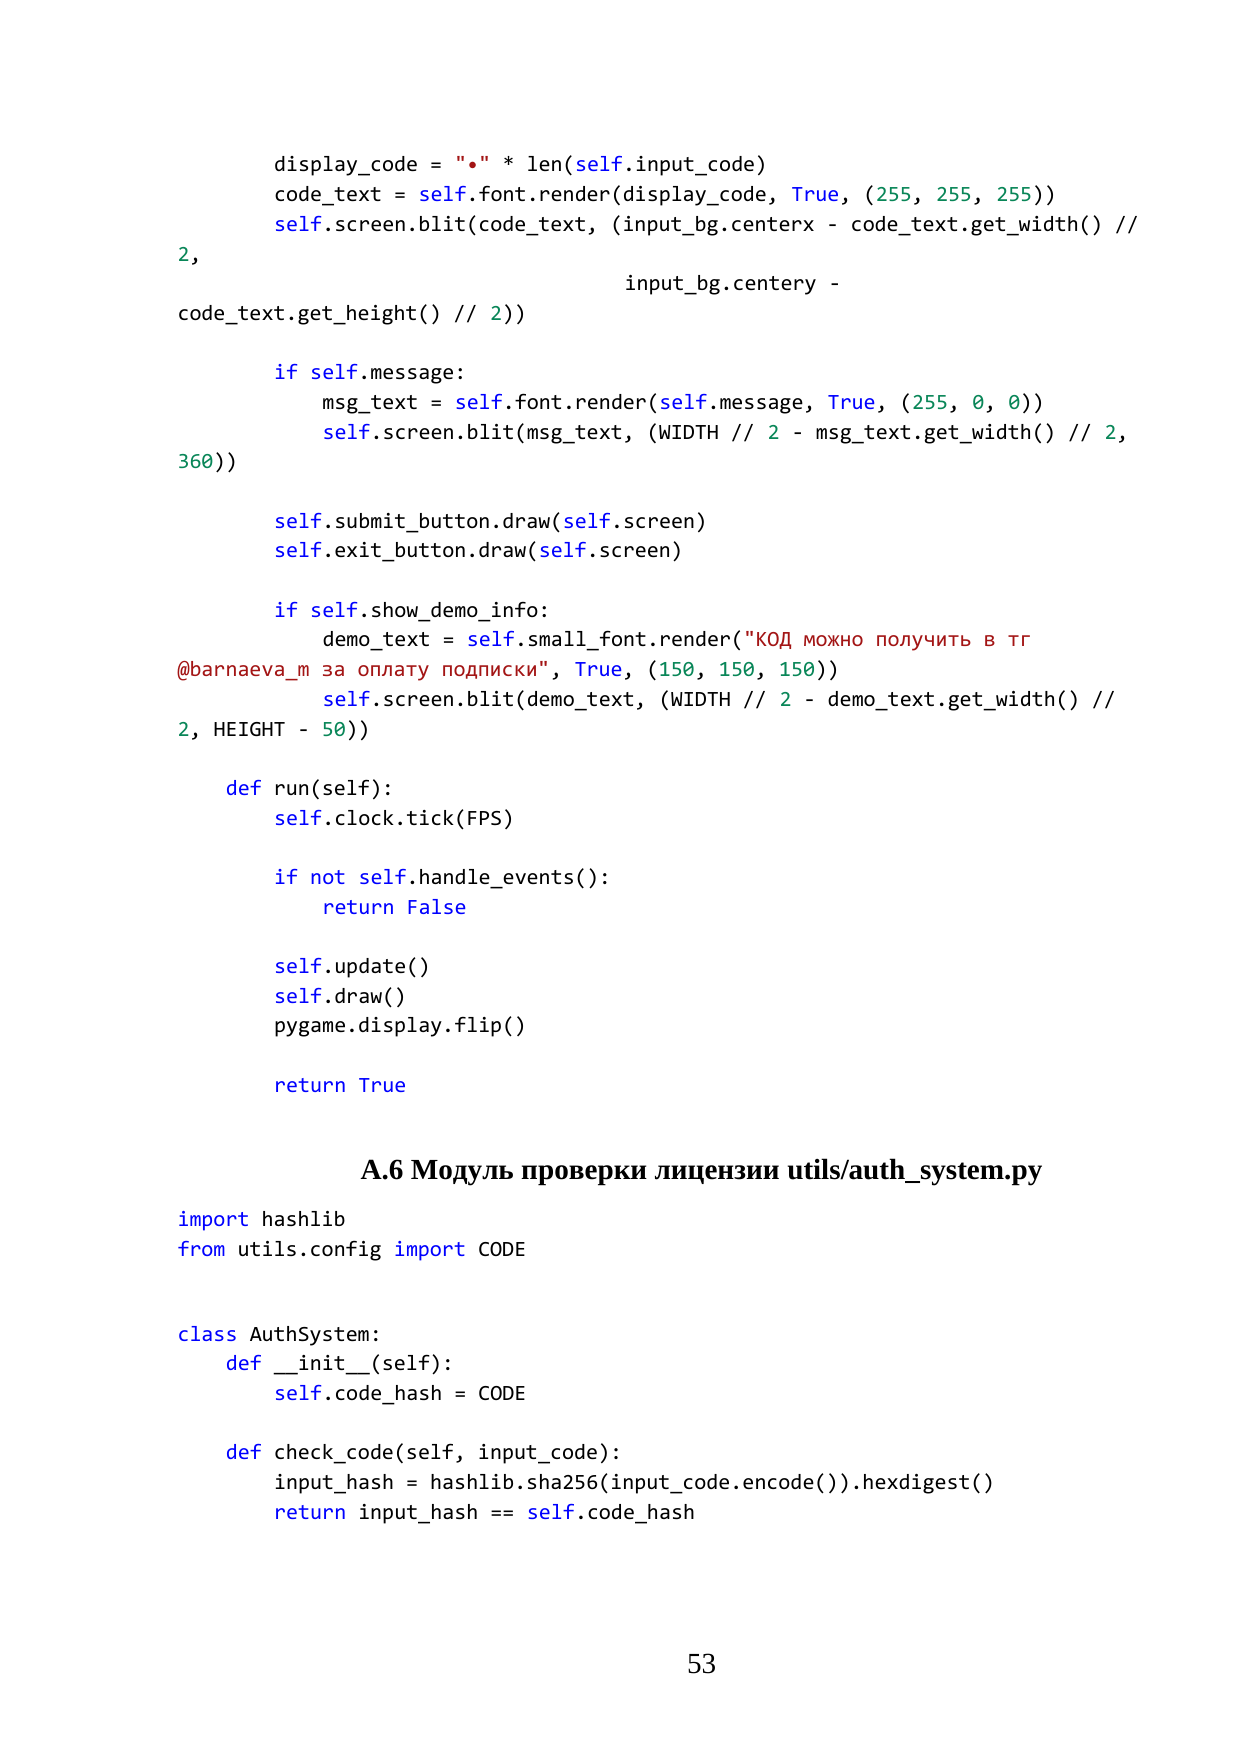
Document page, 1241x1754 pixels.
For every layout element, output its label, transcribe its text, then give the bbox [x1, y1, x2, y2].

text self.draw() [177, 979, 1152, 1009]
text msg_text = self.font.render(self.message, True, (255, 0, 0)) [177, 385, 1152, 415]
subtitle А.6 Модуль проверки лицензии utils/auth_system.py [177, 1152, 1152, 1186]
text demo_text = self.small_font.render("КОД можно получить в тг @barnaeva_m за оплату подписки", True, (150, 150, 150)) [177, 623, 1152, 682]
text import hashlib [177, 1203, 1152, 1232]
text def check_code(self, input_code): [177, 1436, 1152, 1465]
text return False [177, 890, 1152, 920]
text input_bg.centery - code_text.get_height() // 2)) [177, 267, 1152, 326]
text self.clock.tick(FPS) [177, 801, 1152, 831]
text def run(self): [177, 771, 1152, 801]
text self.submit_button.draw(self.screen) [177, 504, 1152, 534]
text input_hash = hashlib.sha256(input_code.encode()).hexdigest() [177, 1465, 1152, 1495]
text self.exit_button.draw(self.screen) [177, 534, 1152, 563]
text return input_hash == self.code_hash [177, 1495, 1152, 1525]
text self.update() [177, 949, 1152, 979]
text code_text = self.font.render(display_code, True, (255, 255, 255)) [177, 177, 1152, 207]
text self.screen.blit(demo_text, (WIDTH // 2 - demo_text.get_width() // 2, HEIGHT - 50)) [177, 682, 1152, 742]
text def __init__(self): [177, 1347, 1152, 1376]
text self.screen.blit(code_text, (input_bg.centerx - code_text.get_width() // 2, [177, 207, 1152, 267]
text self.screen.blit(msg_text, (WIDTH // 2 - msg_text.get_width() // 2, 360)) [177, 415, 1152, 474]
text from utils.config import CODE [177, 1232, 1152, 1262]
text if self.show_demo_info: [177, 593, 1152, 623]
text display_code = "•" * len(self.input_code) [177, 148, 1152, 177]
text self.code_hash = CODE [177, 1376, 1152, 1406]
text class AuthSystem: [177, 1317, 1152, 1347]
text if not self.handle_events(): [177, 860, 1152, 890]
text if self.message: [177, 356, 1152, 385]
text pygame.display.flip() [177, 1009, 1152, 1038]
text return True [177, 1068, 1152, 1098]
